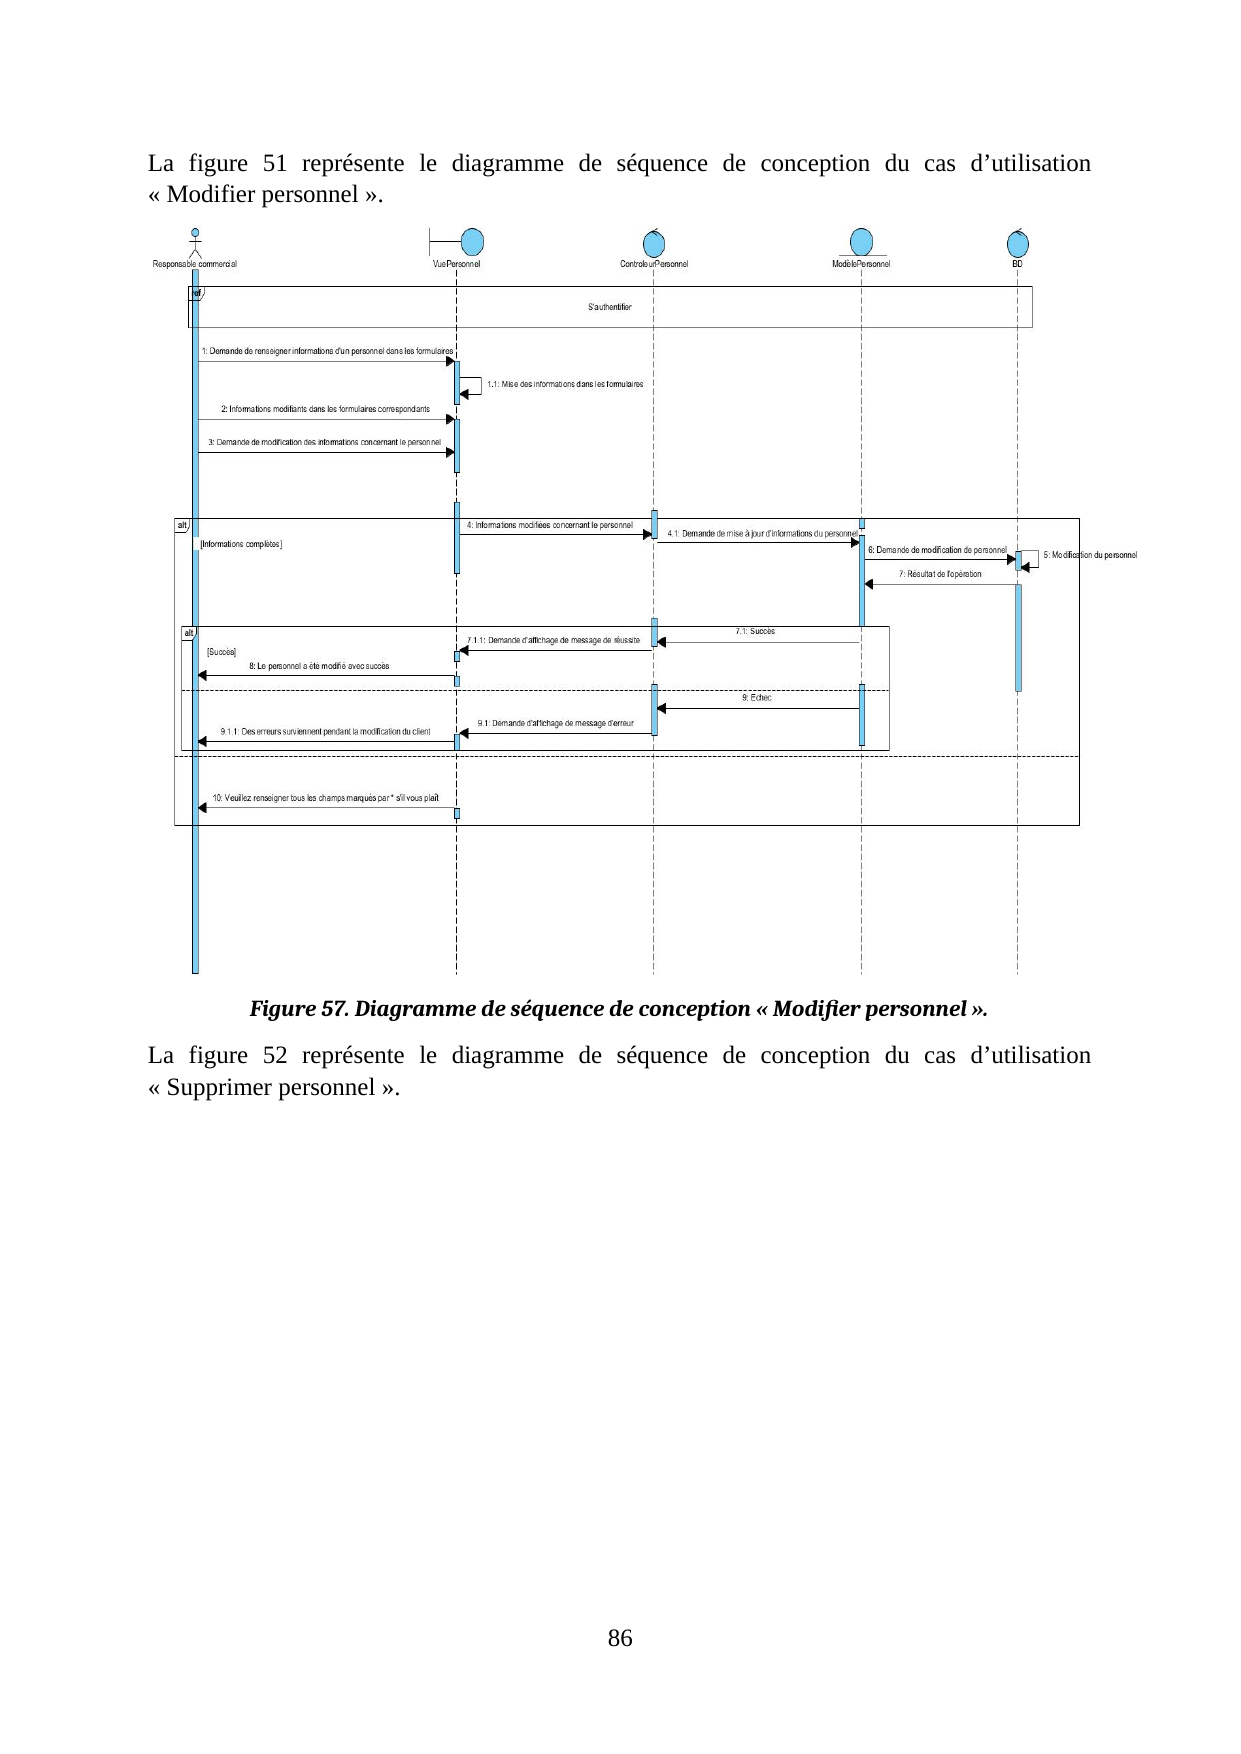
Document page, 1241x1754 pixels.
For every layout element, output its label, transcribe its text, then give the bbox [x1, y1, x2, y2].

text Figure 57. Diagramme de séquence de conception « Modifier personnel ». [148, 995, 1092, 1022]
text La figure 52 représente le diagramme de séquence de conception du cas d’utilisation « Supprimer personnel ». [148, 1041, 1092, 1100]
text La figure 51 représente le diagramme de séquence de conception du cas d’utilisation « Modifier personnel ». [148, 148, 1092, 207]
picture [147, 226, 1147, 977]
